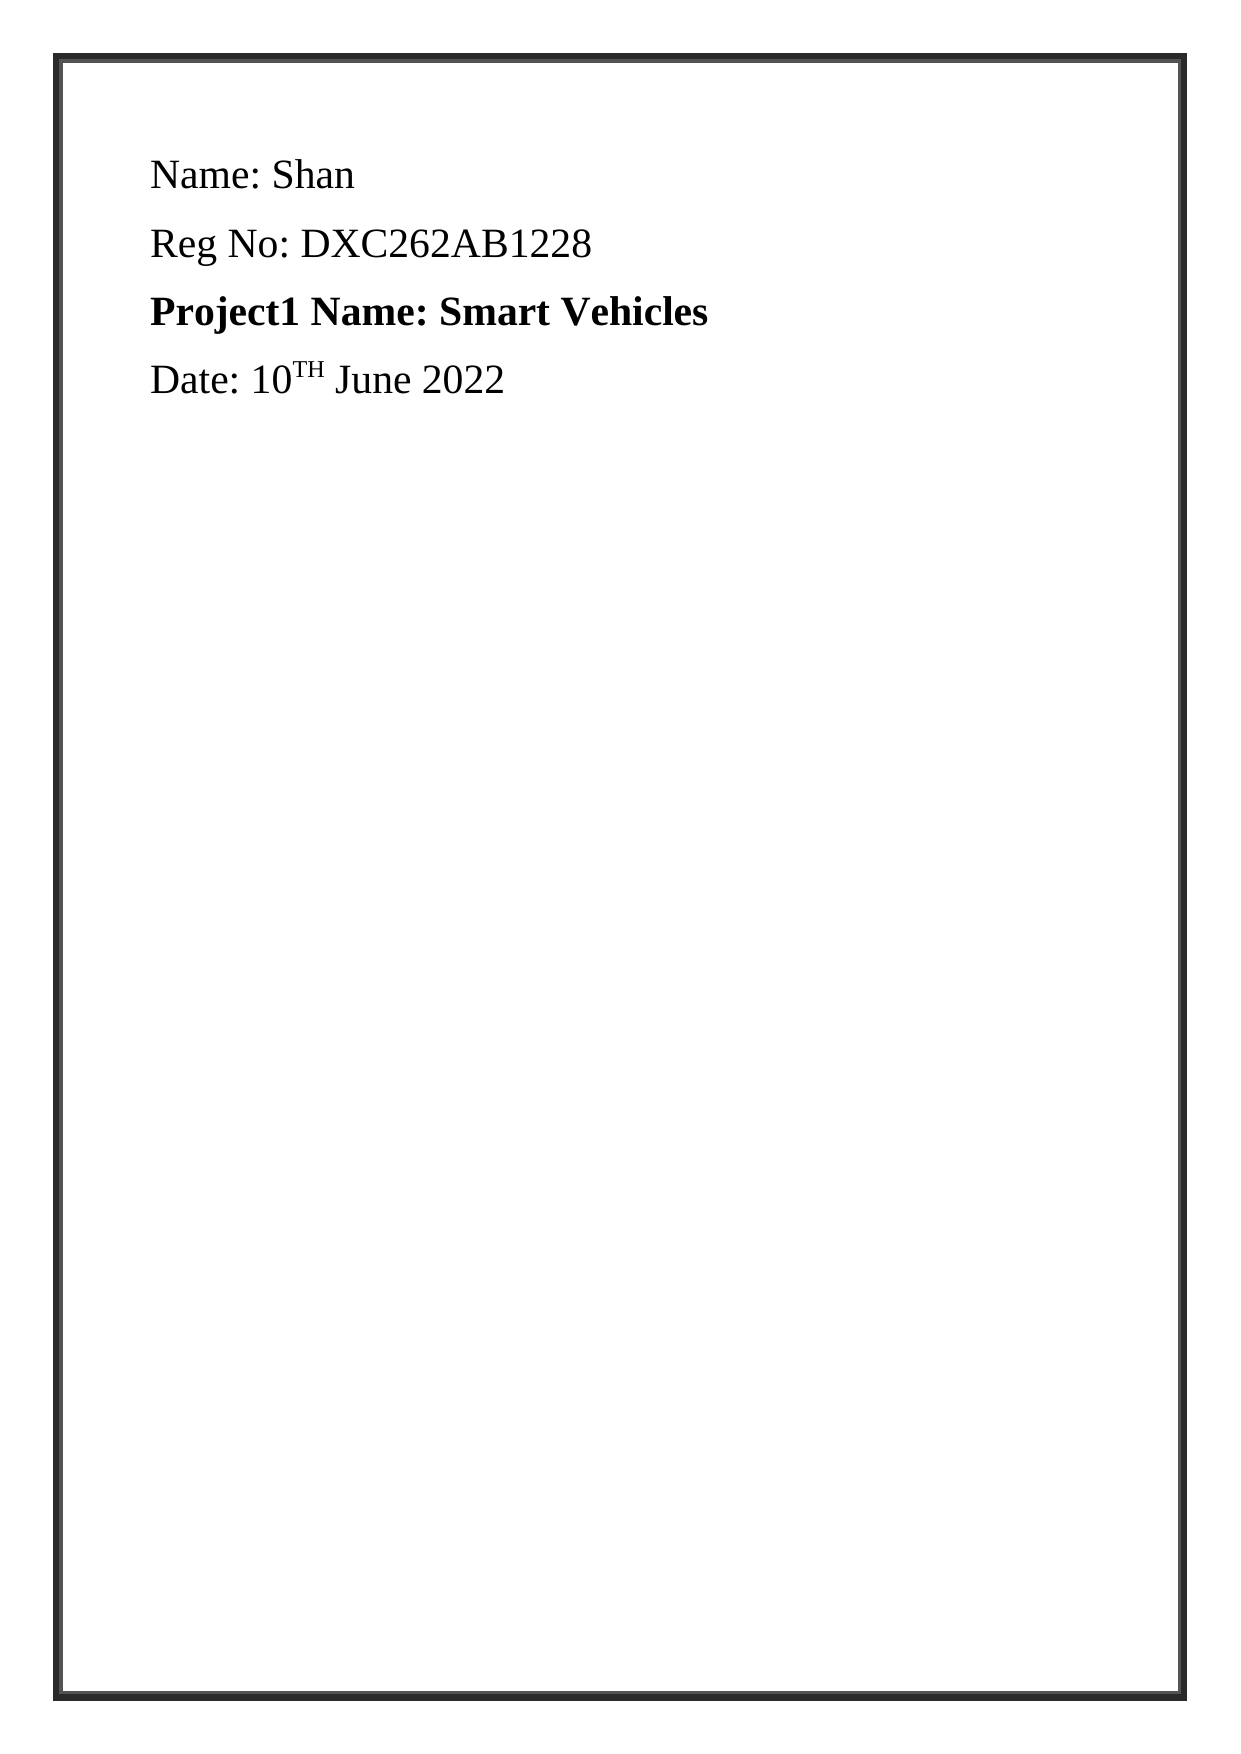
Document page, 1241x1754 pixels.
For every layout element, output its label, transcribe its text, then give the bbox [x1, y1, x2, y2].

text Name: Shan [150, 150, 1090, 198]
text Project1 Name: Smart Vehicles [150, 287, 1090, 334]
text Reg No: DXC262AB1228 [150, 218, 1090, 266]
text Date: 10TH June 2022 [150, 355, 1090, 403]
